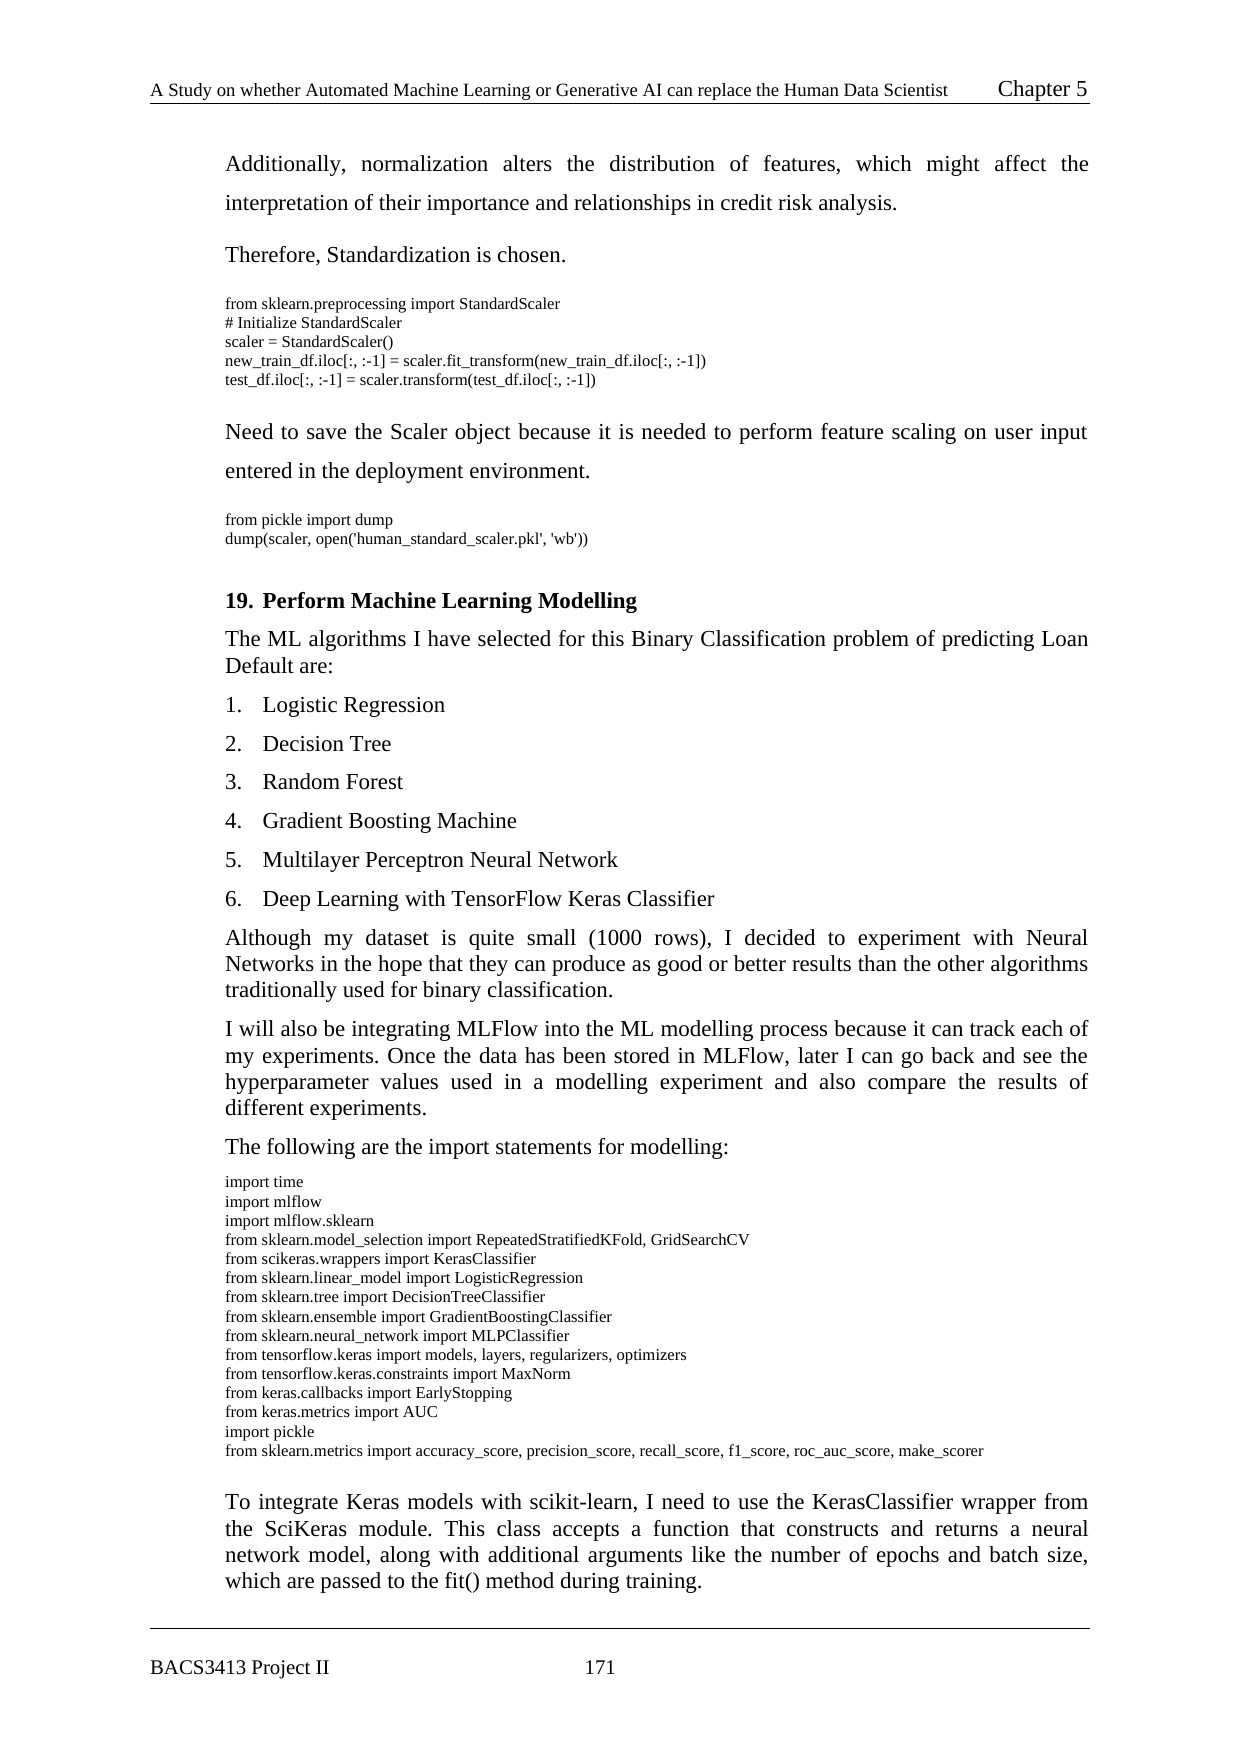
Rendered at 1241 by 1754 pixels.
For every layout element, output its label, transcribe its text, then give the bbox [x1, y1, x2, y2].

list Random Forest [225, 768, 1090, 795]
text from sklearn.linear_model import LogisticRegression [225, 1268, 1090, 1287]
text from sklearn.tree import DecisionTreeClassifier [225, 1287, 1090, 1306]
text Although my dataset is quite small (1000 rows), I decided to experiment with Neural Networks in the hope that they can produce as good or better results than the other algorithms traditionally used for binary classification. [225, 924, 1090, 1003]
text # Initialize StandardScaler [225, 313, 1090, 332]
text To integrate Keras models with scikit-learn, I need to use the KerasClassifier wrapper from the SciKeras module. This class accepts a function that constructs and returns a neural network model, along with additional arguments like the number of epochs and batch size, which are passed to the fit() method during training. [225, 1488, 1090, 1594]
list Perform Machine Learning Modelling [225, 587, 1090, 613]
text new_train_df.iloc[:, :-1] = scaler.fit_transform(new_train_df.iloc[:, :-1]) [225, 351, 1090, 370]
text from sklearn.metrics import accuracy_score, precision_score, recall_score, f1_score, roc_auc_score, make_scorer [225, 1441, 1090, 1460]
text The following are the import statements for modelling: [225, 1133, 1090, 1160]
text The ML algorithms I have selected for this Binary Classification problem of predicting Loan Default are: [225, 626, 1090, 678]
text Therefore, Standardization is chosen. [225, 241, 1090, 268]
text from sklearn.preprocessing import StandardScaler [225, 293, 1090, 313]
list Multilayer Perceptron Neural Network [225, 846, 1090, 872]
text from keras.metrics import AUC [225, 1402, 1090, 1421]
text import pickle [225, 1421, 1090, 1441]
list Deep Learning with TensorFlow Keras Classifier [225, 885, 1090, 911]
text from scikeras.wrappers import KerasClassifier [225, 1249, 1090, 1268]
text import mlflow.sklearn [225, 1211, 1090, 1230]
text from sklearn.neural_network import MLPClassifier [225, 1326, 1090, 1345]
text import mlflow [225, 1191, 1090, 1211]
text from keras.callbacks import EarlyStopping [225, 1383, 1090, 1402]
list Gradient Boosting Machine [225, 807, 1090, 834]
text from sklearn.model_selection import RepeatedStratifiedKFold, GridSearchCV [225, 1230, 1090, 1249]
text import time [225, 1172, 1090, 1191]
text from tensorflow.keras import models, layers, regularizers, optimizers [225, 1345, 1090, 1364]
text from tensorflow.keras.constraints import MaxNorm [225, 1364, 1090, 1383]
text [225, 150, 1090, 216]
text Need to save the Scaler object because it is needed to perform feature scaling on user input entered in the deployment environment. [225, 418, 1090, 484]
list Decision Tree [225, 729, 1090, 756]
list Logistic Regression [225, 691, 1090, 717]
text I will also be integrating MLFlow into the ML modelling process because it can track each of my experiments. Once the data has been stored in MLFlow, later I can go back and see the hyperparameter values used in a modelling experiment and also compare the results of different experiments. [225, 1015, 1090, 1121]
text from sklearn.ensemble import GradientBoostingClassifier [225, 1306, 1090, 1326]
text dump(scaler, open('human_standard_scaler.pkl', 'wb')) [225, 529, 1090, 548]
text scaler = StandardScaler() [225, 332, 1090, 351]
text from pickle import dump [225, 509, 1090, 529]
text test_df.iloc[:, :-1] = scaler.transform(test_df.iloc[:, :-1]) [225, 370, 1090, 389]
